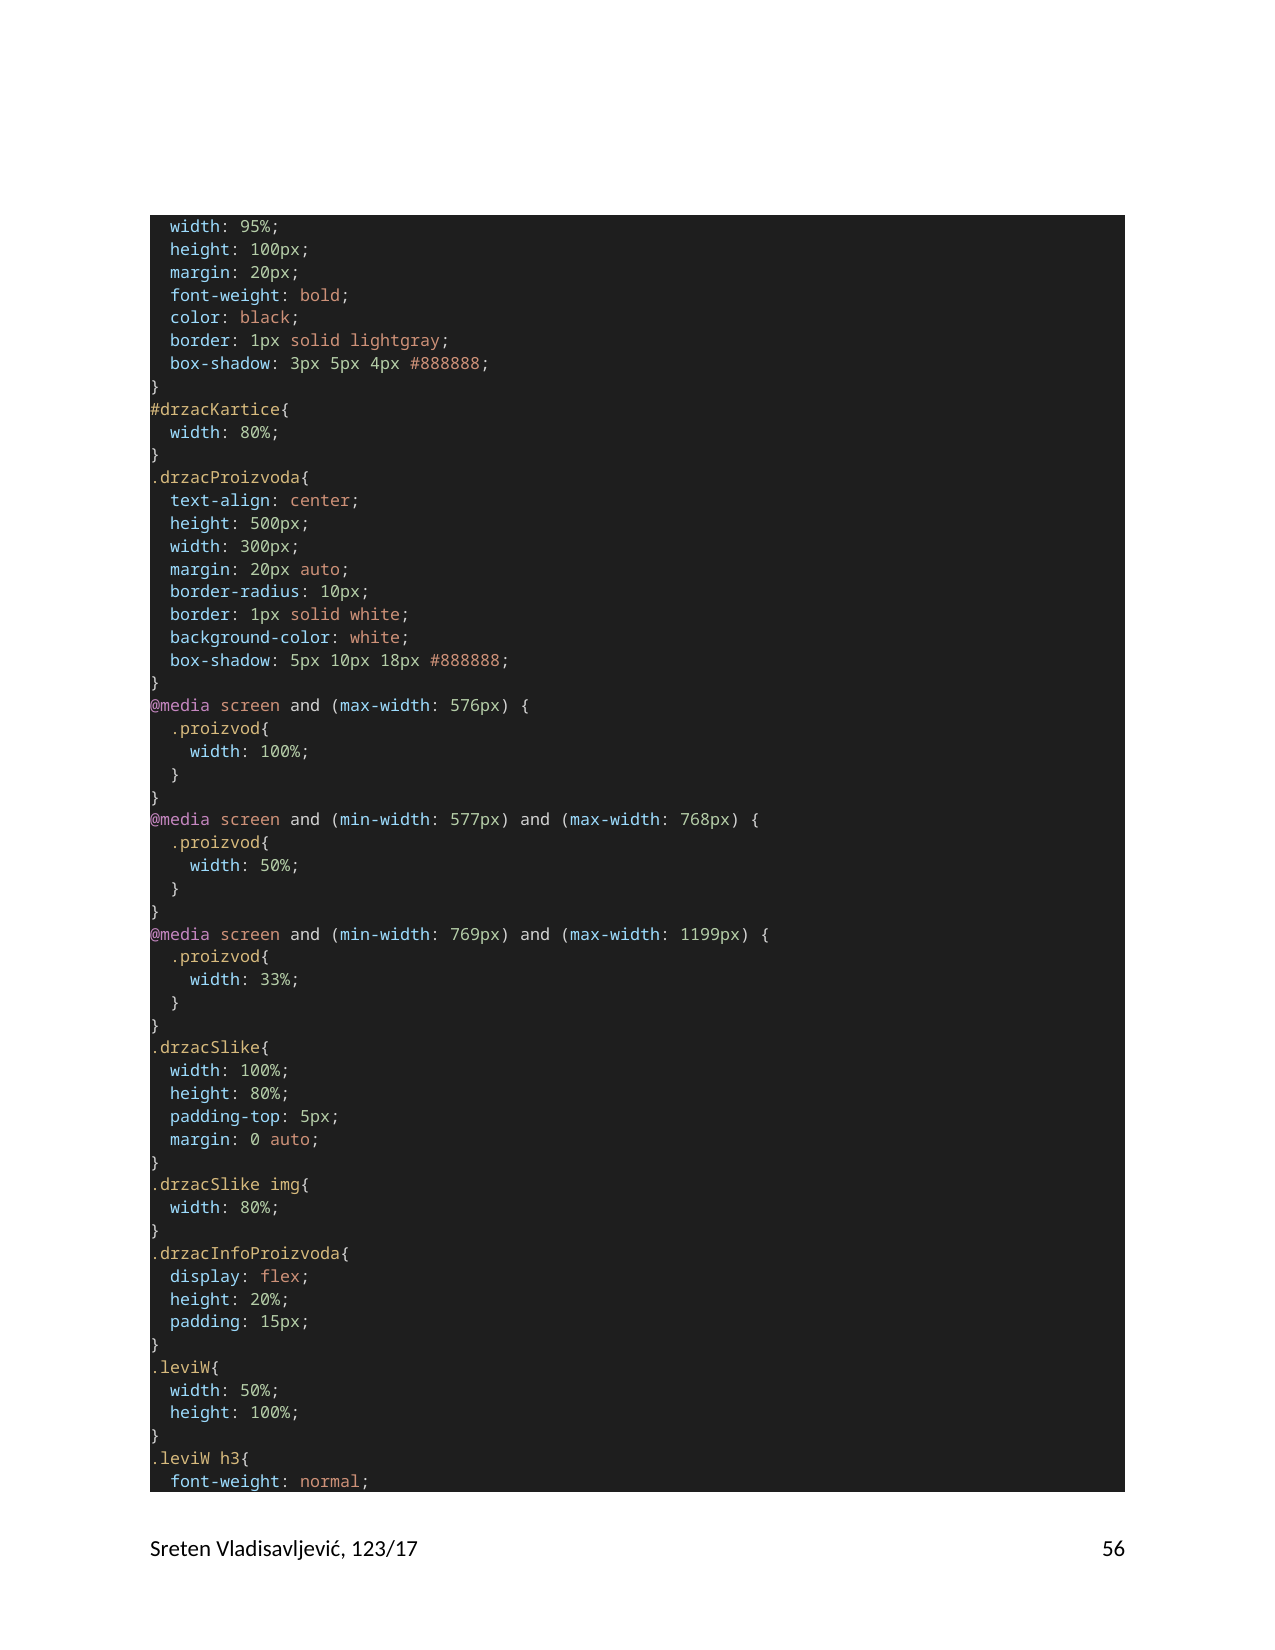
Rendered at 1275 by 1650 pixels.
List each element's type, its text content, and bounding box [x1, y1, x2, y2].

text .proizvod{ [150, 717, 1125, 739]
text padding: 15px; [150, 1310, 1125, 1333]
text border-radius: 10px; [150, 580, 1125, 603]
text height: 100px; [150, 238, 1125, 260]
text .drzacInfoProizvoda{ [150, 1241, 1125, 1264]
text box-shadow: 3px 5px 4px #888888; [150, 352, 1125, 374]
text } [150, 1150, 1125, 1173]
text .drzacSlike img{ [150, 1173, 1125, 1196]
text } [150, 785, 1125, 808]
text width: 80%; [150, 1196, 1125, 1218]
text background-color: white; [150, 625, 1125, 648]
text } [150, 899, 1125, 922]
text } [150, 1218, 1125, 1241]
text @media screen and (max-width: 576px) { [150, 694, 1125, 717]
text } [150, 876, 1125, 899]
text width: 95%; [150, 215, 1125, 238]
text border: 1px solid lightgray; [150, 329, 1125, 352]
text .proizvod{ [150, 831, 1125, 853]
text margin: 20px auto; [150, 557, 1125, 580]
text } [150, 671, 1125, 694]
text } [150, 443, 1125, 466]
text width: 100%; [150, 739, 1125, 762]
text } [150, 374, 1125, 397]
text padding-top: 5px; [150, 1104, 1125, 1127]
text box-shadow: 5px 10px 18px #888888; [150, 648, 1125, 671]
text color: black; [150, 306, 1125, 329]
text text-align: center; [150, 488, 1125, 511]
text } [150, 1333, 1125, 1355]
text width: 50%; [150, 853, 1125, 876]
text font-weight: bold; [150, 283, 1125, 306]
text width: 50%; [150, 1378, 1125, 1401]
text } [150, 1424, 1125, 1447]
text height: 500px; [150, 511, 1125, 534]
text .leviW h3{ [150, 1447, 1125, 1469]
text height: 20%; [150, 1287, 1125, 1310]
text } [150, 1013, 1125, 1036]
text .leviW{ [150, 1355, 1125, 1378]
text .drzacProizvoda{ [150, 466, 1125, 488]
text height: 80%; [150, 1082, 1125, 1104]
text width: 100%; [150, 1059, 1125, 1082]
text .drzacSlike{ [150, 1036, 1125, 1059]
text font-weight: normal; [150, 1469, 1125, 1492]
text } [150, 762, 1125, 785]
text height: 100%; [150, 1401, 1125, 1424]
text margin: 20px; [150, 260, 1125, 283]
text #drzacKartice{ [150, 397, 1125, 420]
text @media screen and (min-width: 769px) and (max-width: 1199px) { [150, 922, 1125, 945]
text width: 80%; [150, 420, 1125, 443]
text @media screen and (min-width: 577px) and (max-width: 768px) { [150, 808, 1125, 831]
text display: flex; [150, 1264, 1125, 1287]
text margin: 0 auto; [150, 1127, 1125, 1150]
text .proizvod{ [150, 945, 1125, 968]
text width: 300px; [150, 534, 1125, 557]
text border: 1px solid white; [150, 603, 1125, 625]
text } [150, 990, 1125, 1013]
text width: 33%; [150, 968, 1125, 990]
